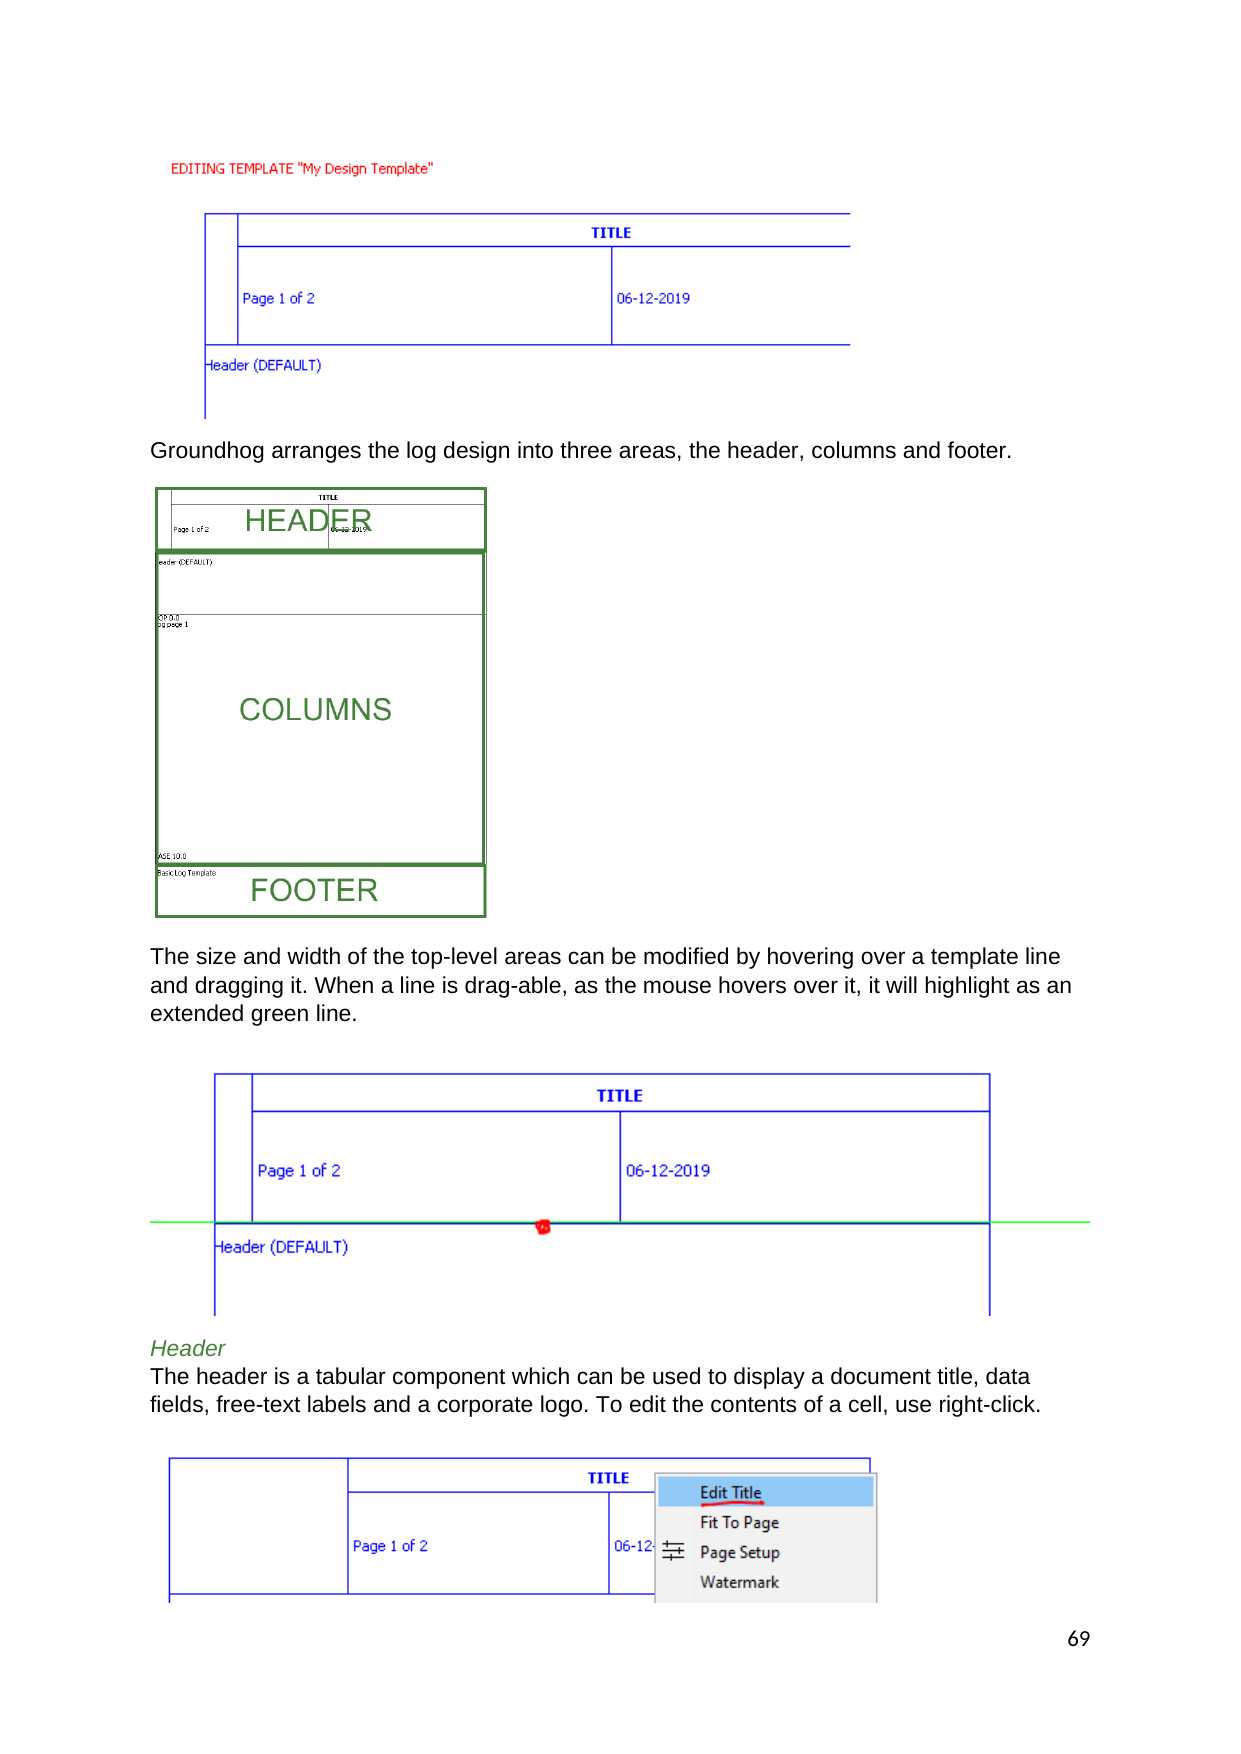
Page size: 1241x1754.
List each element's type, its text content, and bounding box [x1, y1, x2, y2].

text Groundhog arranges the log design into three areas, the header, columns and footer. [150, 437, 1090, 463]
picture [150, 150, 851, 419]
picture [150, 1436, 902, 1603]
picture [150, 1045, 1091, 1316]
picture [150, 482, 492, 925]
subtitle Header [150, 1334, 1090, 1361]
text The header is a tabular component which can be used to display a document title, data fields, free-text labels and a corporate logo. To edit the contents of a cell, use right-click. [150, 1363, 1090, 1418]
text The size and width of the top-level areas can be modified by hovering over a template line and dragging it. When a line is drag-able, as the mouse hovers over it, it will highlight as an extended green line. [150, 943, 1090, 1026]
